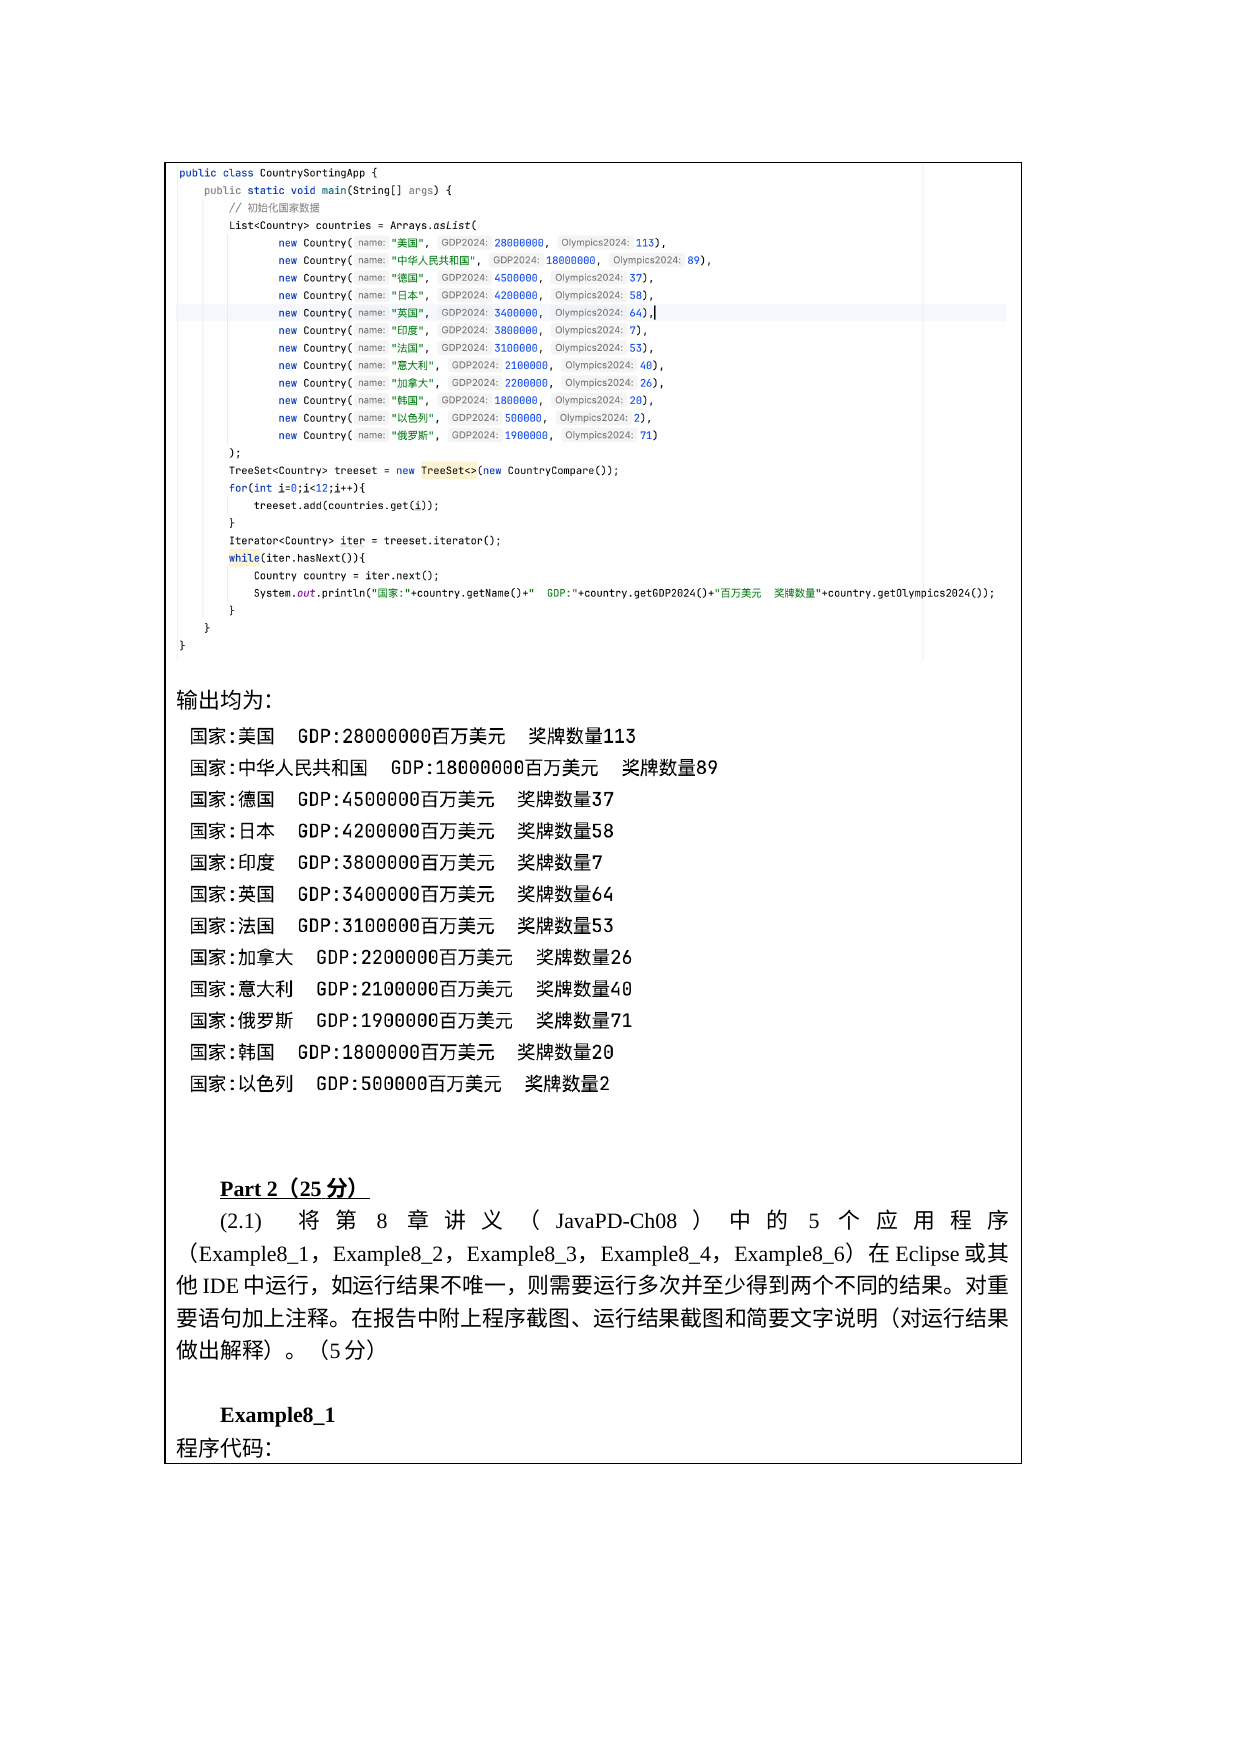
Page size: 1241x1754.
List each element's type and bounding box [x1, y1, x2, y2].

picture [176, 163, 1006, 661]
picture [176, 715, 752, 1110]
table_header [166, 163, 1021, 1463]
